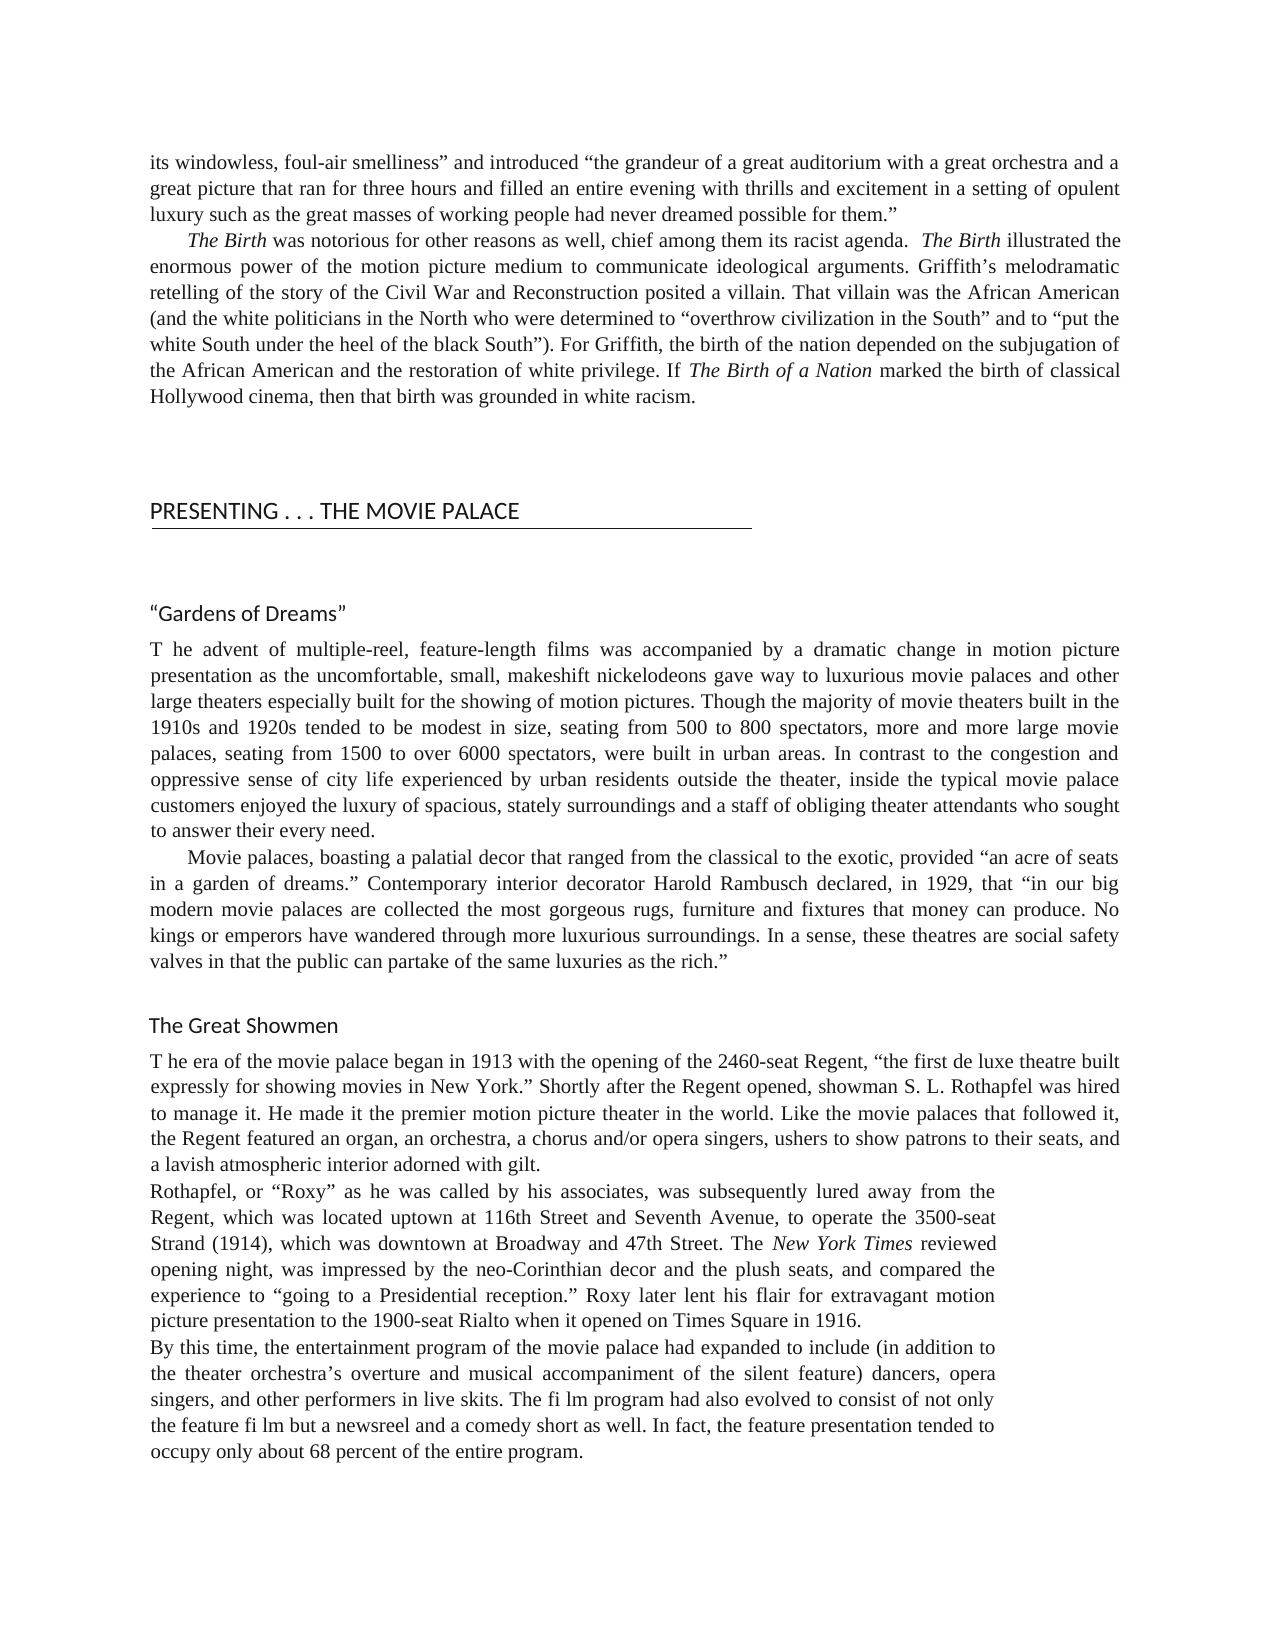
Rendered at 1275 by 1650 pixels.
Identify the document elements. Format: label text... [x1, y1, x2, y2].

text By this time, the entertainment program of the movie palace had expanded to include (in addition to the theater orchestra’s overture and musical accompaniment of the silent feature) dancers, opera singers, and other performers in live skits. The fi lm program had also evolved to consist of not only the feature fi lm but a newsreel and a comedy short as well. In fact, the feature presentation tended to occupy only about 68 percent of the entire program. [149, 1335, 997, 1463]
text Rothapfel, or “Roxy” as he was called by his associates, was subsequently lured away from the Regent, which was located uptown at 116th Street and Seventh Avenue, to operate the 3500-seat Strand (1914), which was downtown at Broadway and 47th Street. The New York Times reviewed opening night, was impressed by the neo-Corinthian decor and the plush seats, and compared the experience to “going to a Presidential reception.” Roxy later lent his flair for extravagant motion picture presentation to the 1900-seat Rialto when it opened on Times Square in 1916. [149, 1179, 997, 1332]
subtitle “Gardens of Dreams” [148, 599, 1125, 627]
text Movie palaces, boasting a palatial decor that ranged from the classical to the exotic, provided “an acre of seats in a garden of dreams.” Contemporary interior decorator Harold Rambusch declared, in 1929, that “in our big modern movie palaces are collected the most gorgeous rugs, furniture and fixtures that money can produce. No kings or emperors have wandered through more luxurious surroundings. In a sense, these theatres are social safety valves in that the public can partake of the same luxuries as the rich.” [149, 845, 1121, 973]
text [149, 150, 1121, 226]
text PRESENTING . . . THE MOVIE PALACE [149, 495, 1125, 525]
text T he advent of multiple-reel, feature-length films was accompanied by a dramatic change in motion picture presentation as the uncomfortable, small, makeshift nickelodeons gave way to luxurious movie palaces and other large theaters especially built for the showing of motion pictures. Though the majority of movie theaters built in the 1910s and 1920s tended to be modest in size, seating from 500 to 800 spectators, more and more large movie palaces, seating from 1500 to over 6000 spectators, were built in urban areas. In contrast to the congestion and oppressive sense of city life experienced by urban residents outside the theater, inside the typical movie palace customers enjoyed the luxury of spacious, stately surroundings and a staff of obliging theater attendants who sought to answer their every need. [149, 637, 1121, 842]
subtitle The Great Showmen [148, 1011, 1125, 1039]
text T he era of the movie palace began in 1913 with the opening of the 2460-seat Regent, “the first de luxe theatre built expressly for showing movies in New York.” Shortly after the Regent opened, showman S. L. Rothapfel was hired to manage it. He made it the premier motion picture theater in the world. Like the movie palaces that followed it, the Regent featured an organ, an orchestra, a chorus and/or opera singers, ushers to show patrons to their seats, and a lavish atmospheric interior adorned with gilt. [149, 1048, 1121, 1176]
text The Birth was notorious for other reasons as well, chief among them its racist agenda. The Birth illustrated the enormous power of the motion picture medium to communicate ideological arguments. Griffith’s melodramatic retelling of the story of the Civil War and Reconstruction posited a villain. That villain was the African American (and the white politicians in the North who were determined to “overthrow civilization in the South” and to “put the white South under the heel of the black South”). For Griffith, the birth of the nation depended on the subjugation of the African American and the restoration of white privilege. If The Birth of a Nation marked the birth of classical Hollywood cinema, then that birth was grounded in white racism. [149, 228, 1121, 408]
